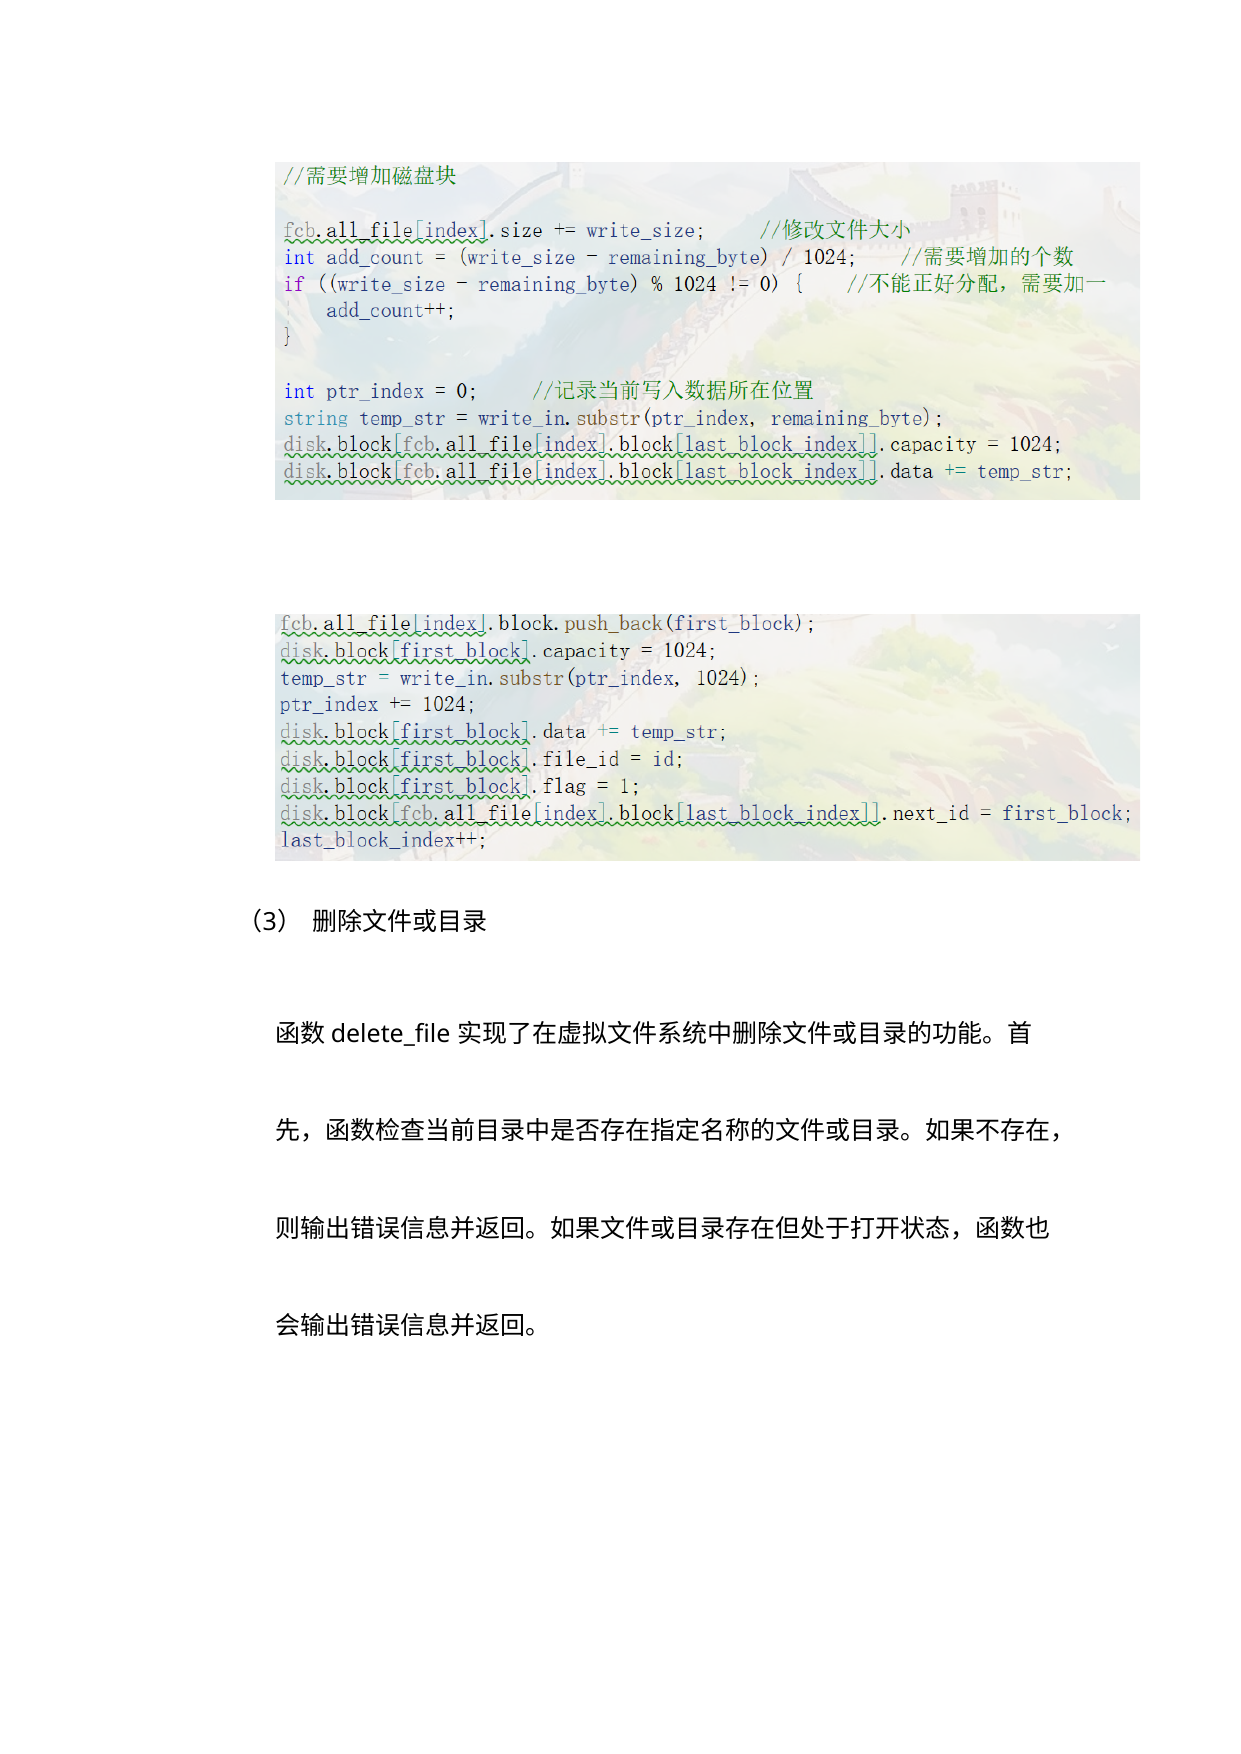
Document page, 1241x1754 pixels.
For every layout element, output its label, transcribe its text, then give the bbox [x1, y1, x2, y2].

picture [275, 162, 1141, 500]
text 函数 delete_file 实现了在虚拟文件系统中删除文件或目录的功能。首先，函数检查当前目录中是否存在指定名称的文件或目录。如果不存在，则输出错误信息并返回。如果文件或目录存在但处于打开状态，函数也会输出错误信息并返回。 [275, 999, 1053, 1356]
picture [275, 614, 1141, 861]
list 删除文件或目录 [237, 887, 1053, 952]
